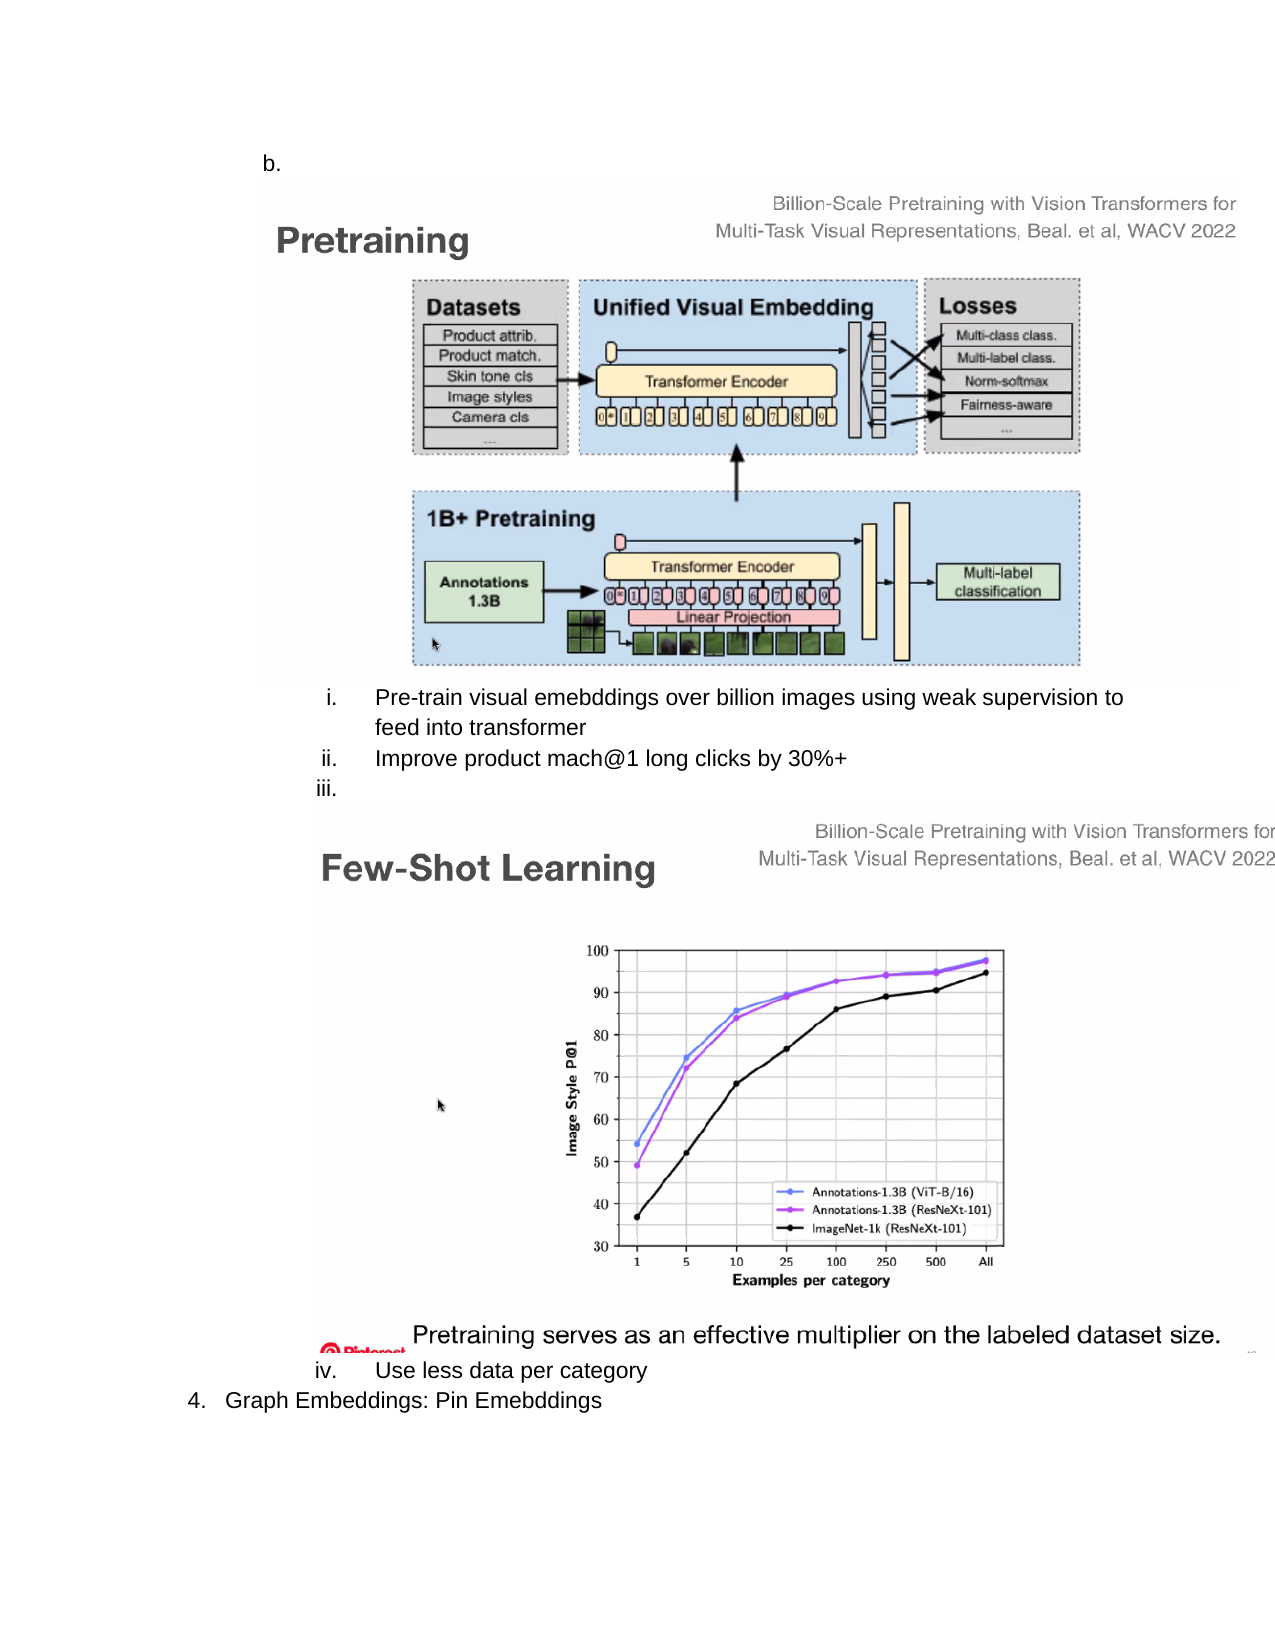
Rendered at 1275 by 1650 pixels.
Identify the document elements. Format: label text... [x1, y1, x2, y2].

picture [262, 180, 1238, 681]
list Improve product mach@1 long clicks by 30%+ [337, 744, 1125, 771]
list Use less data per category [337, 1357, 1125, 1383]
list Graph Embeddings: Pin Emebddings [187, 1387, 1125, 1413]
picture [315, 805, 1275, 1353]
list Pre-train visual emebddings over billion images using weak supervision to feed into transformer [337, 684, 1125, 741]
